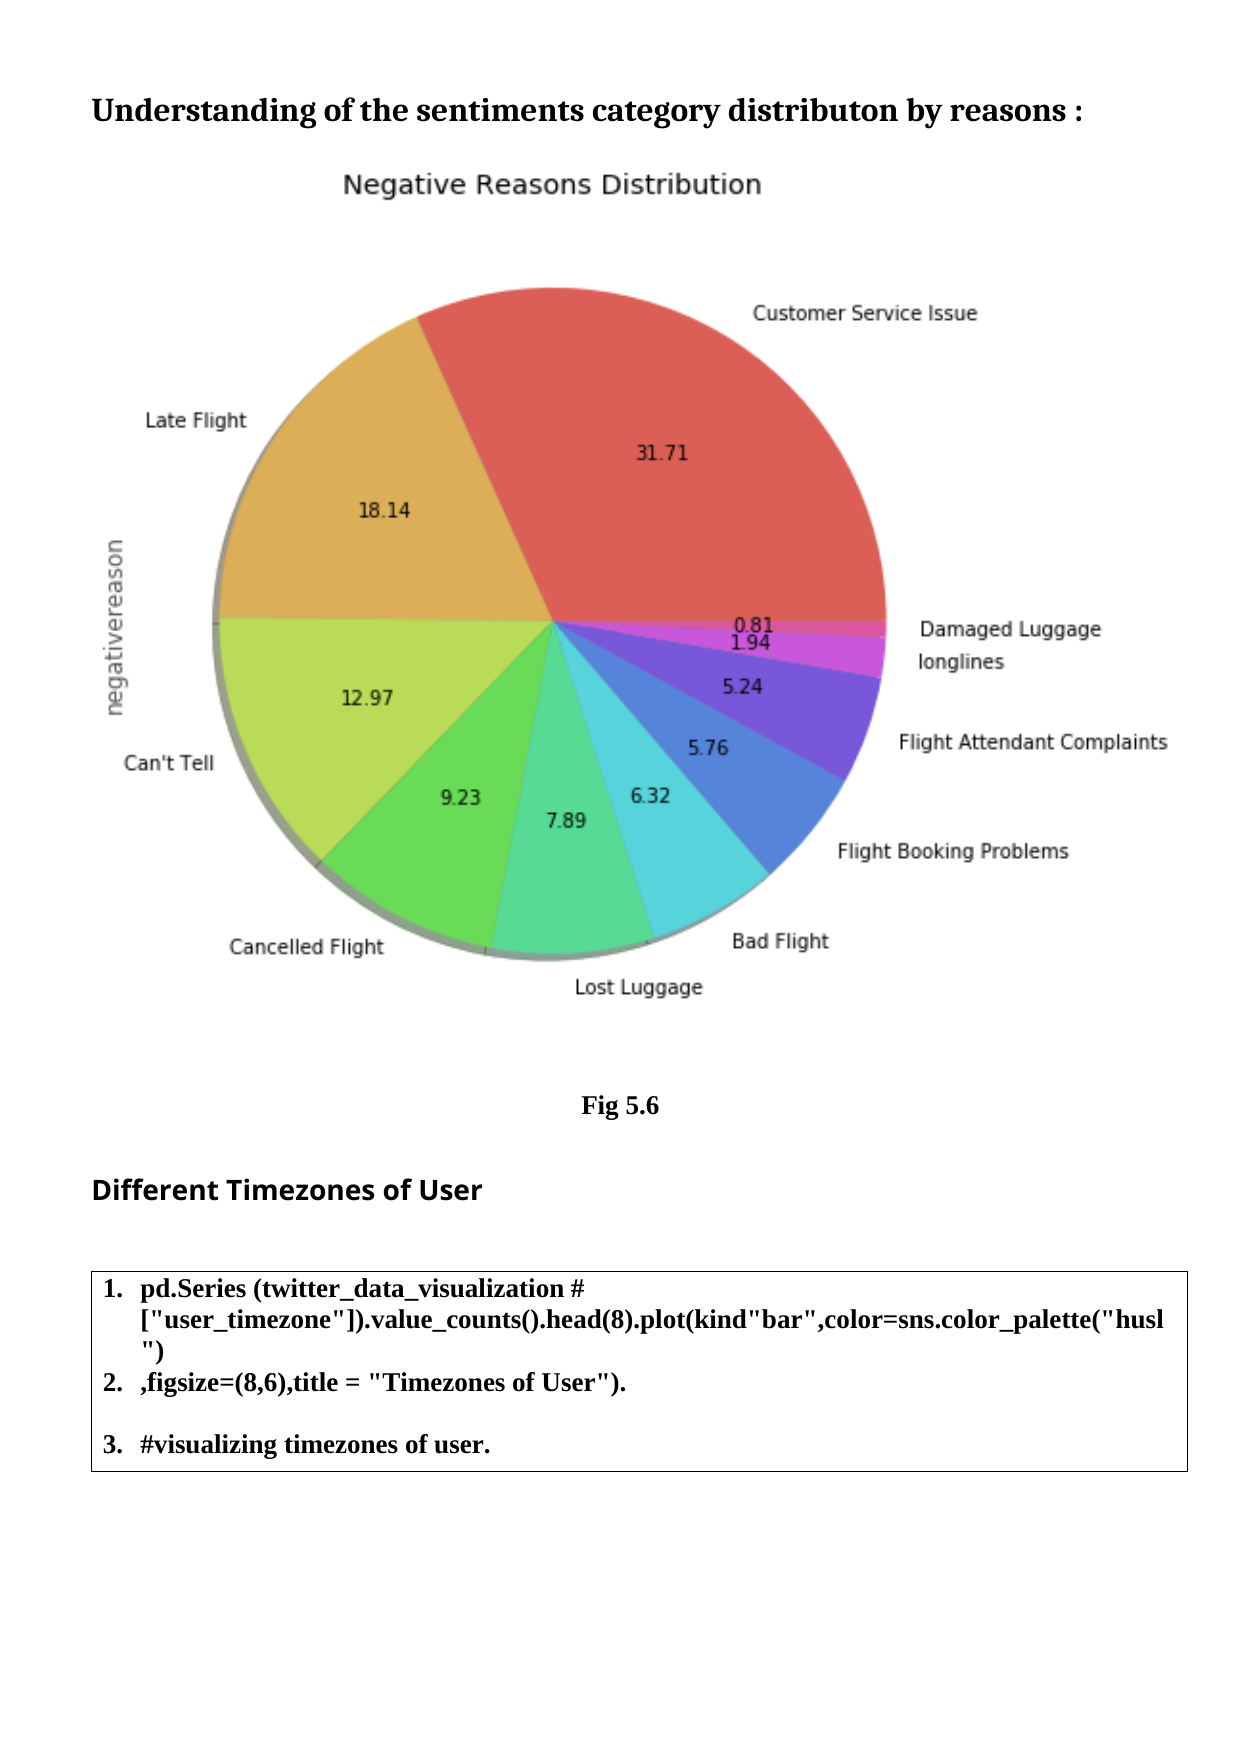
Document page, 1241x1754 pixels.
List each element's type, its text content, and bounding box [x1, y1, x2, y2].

table_header pd.Series (twitter_data_visualization # ["user_timezone"]).value_counts().head(8).plot(kind"bar",color=sns.color_palette("husl") ,figsize=(8,6),title = "Timezones of User"). #visualizing timezones of user. [92, 1272, 1187, 1471]
text Different Timezones of User [91, 1171, 1149, 1209]
text Fig 5.6 [91, 1089, 1149, 1120]
picture [91, 160, 1181, 1058]
text Understanding of the sentiments category distributon by reasons : [91, 91, 1149, 129]
